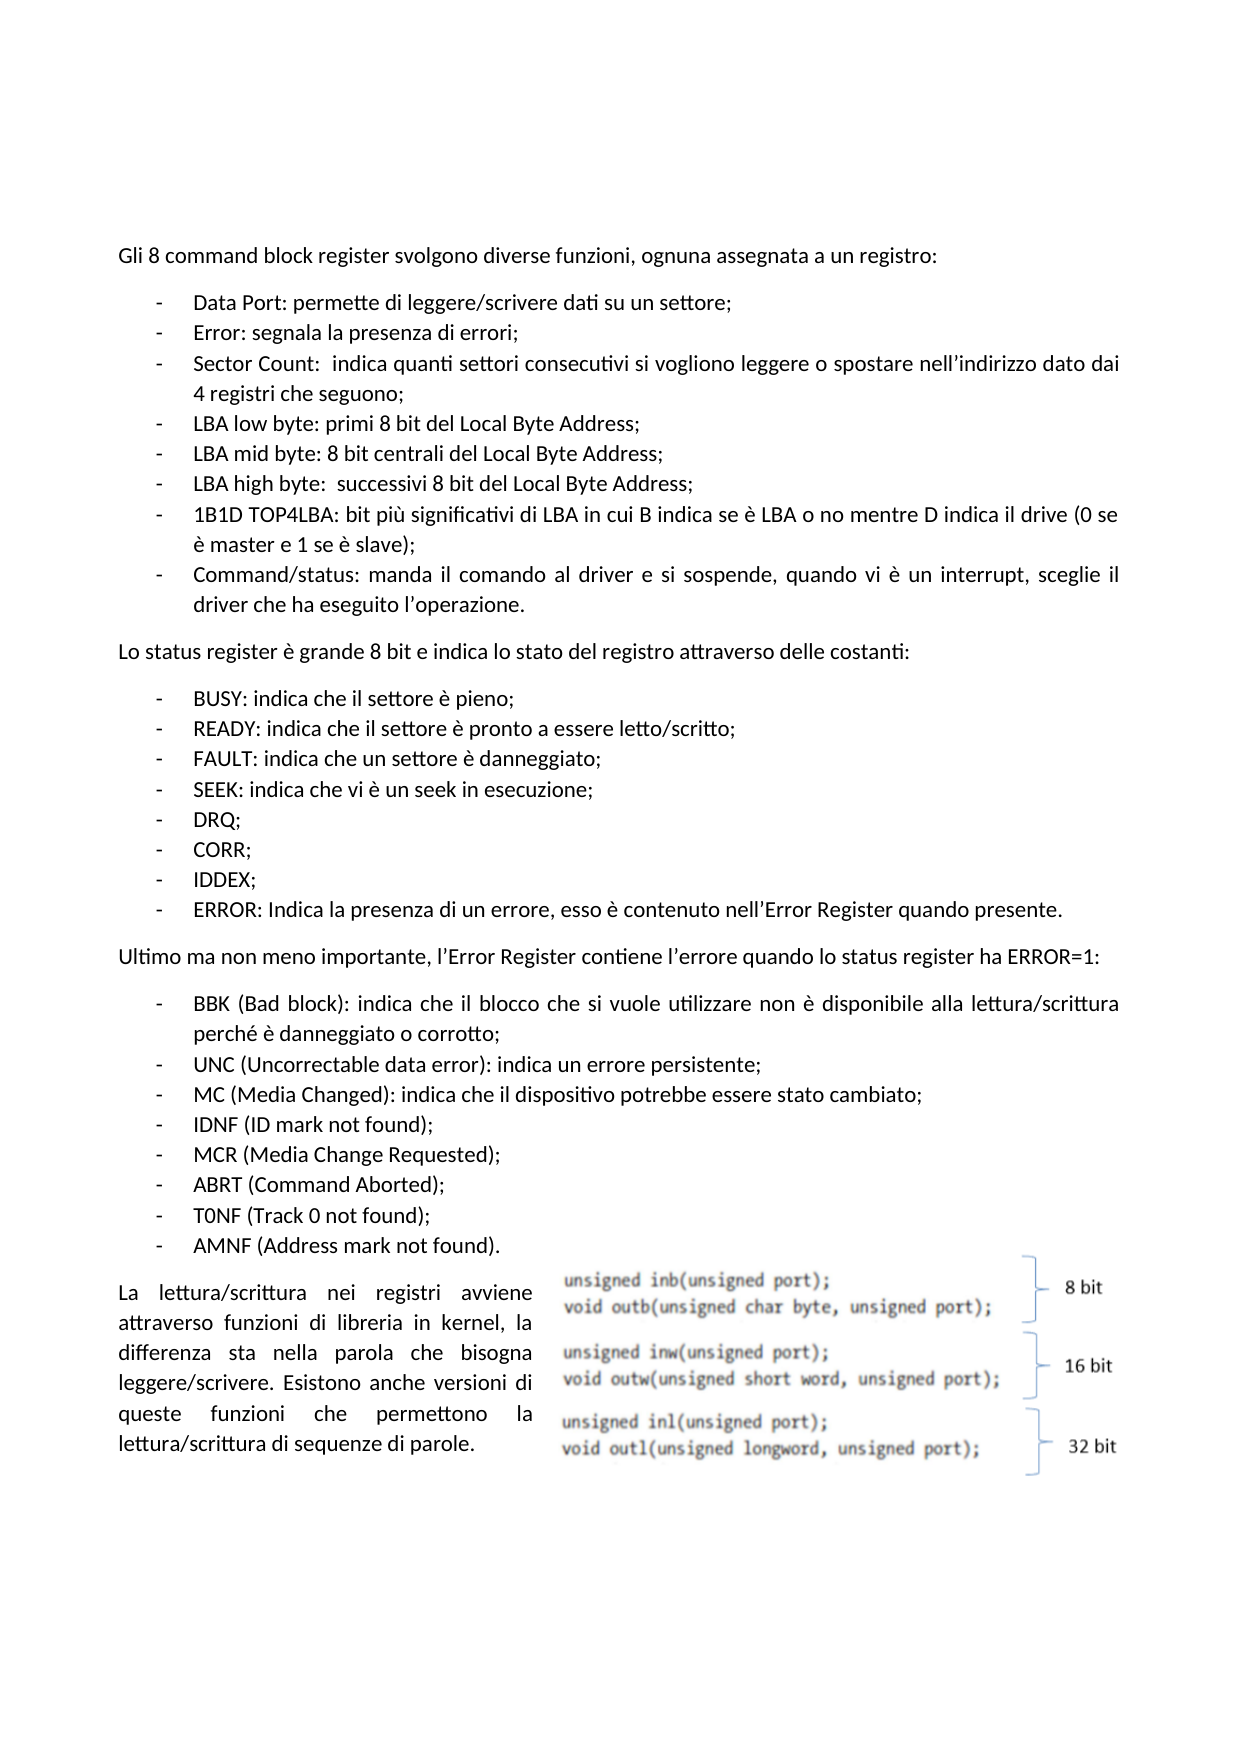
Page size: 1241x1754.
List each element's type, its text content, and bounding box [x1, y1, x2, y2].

list Command/status: manda il comando al driver e si sospende, quando vi è un interrupt, sceglie il driver che ha eseguito l’operazione. [156, 560, 1122, 618]
list CORR; [156, 835, 1122, 863]
text Ultimo ma non meno importante, l’Error Register contiene l’errore quando lo status register ha ERROR=1: [118, 942, 1122, 970]
list DRQ; [156, 805, 1122, 833]
picture [552, 1232, 1123, 1493]
list IDNF (ID mark not found); [156, 1110, 1122, 1138]
list 1B1D TOP4LBA: bit più significativi di LBA in cui B indica se è LBA o no mentre D indica il drive (0 se è master e 1 se è slave); [156, 500, 1122, 558]
text Lo status register è grande 8 bit e indica lo stato del registro attraverso delle costanti: [118, 637, 1122, 665]
list ABRT (Command Aborted); [156, 1171, 1122, 1198]
list AMNF (Address mark not found). [156, 1231, 1122, 1259]
list MCR (Media Change Requested); [156, 1140, 1122, 1168]
list Data Port: permette di leggere/scrivere dati su un settore; [156, 288, 1122, 316]
text Gli 8 command block register svolgono diverse funzioni, ognuna assegnata a un registro: [118, 241, 1122, 269]
list BBK (Bad block): indica che il blocco che si vuole utilizzare non è disponibile alla lettura/scrittura perché è danneggiato o corrotto; [156, 989, 1122, 1047]
list READY: indica che il settore è pronto a essere letto/scritto; [156, 714, 1122, 742]
list IDDEX; [156, 865, 1122, 893]
list Error: segnala la presenza di errori; [156, 318, 1122, 346]
list ERROR: Indica la presenza di un errore, esso è contenuto nell’Error Register quando presente. [156, 896, 1122, 923]
text La lettura/scrittura nei registri avviene attraverso funzioni di libreria in kernel, la differenza sta nella parola che bisogna leggere/scrivere. Esistono anche versioni di queste funzioni che permettono la lettura/scrittura di sequenze di parole. [118, 1278, 552, 1457]
list LBA mid byte: 8 bit centrali del Local Byte Address; [156, 439, 1122, 467]
list UNC (Uncorrectable data error): indica un errore persistente; [156, 1050, 1122, 1078]
list LBA low byte: primi 8 bit del Local Byte Address; [156, 409, 1122, 437]
list FAULT: indica che un settore è danneggiato; [156, 744, 1122, 772]
list LBA high byte: successivi 8 bit del Local Byte Address; [156, 469, 1122, 497]
list MC (Media Changed): indica che il dispositivo potrebbe essere stato cambiato; [156, 1080, 1122, 1108]
list T0NF (Track 0 not found); [156, 1201, 1122, 1229]
list Sector Count: indica quanti settori consecutivi si vogliono leggere o spostare nell’indirizzo dato dai 4 registri che seguono; [156, 349, 1122, 407]
list SEEK: indica che vi è un seek in esecuzione; [156, 775, 1122, 803]
list BUSY: indica che il settore è pieno; [156, 684, 1122, 712]
